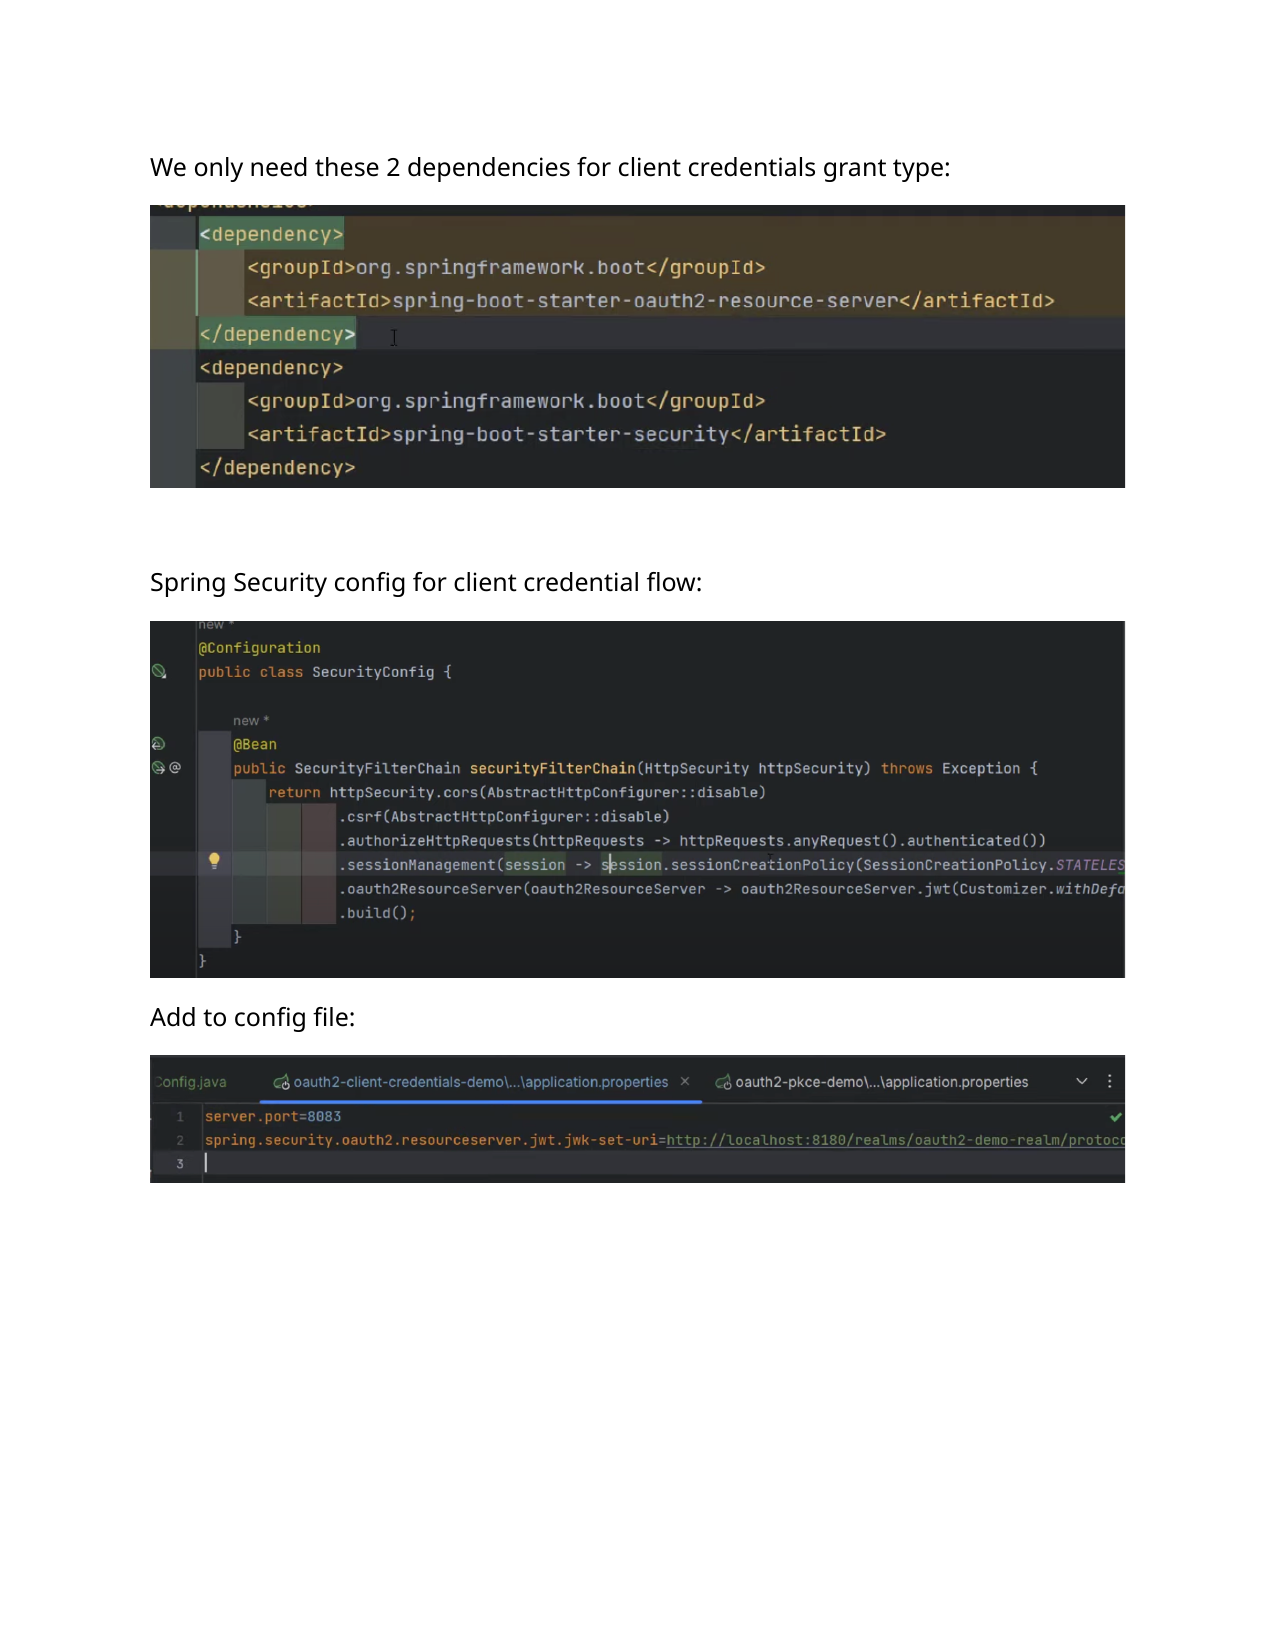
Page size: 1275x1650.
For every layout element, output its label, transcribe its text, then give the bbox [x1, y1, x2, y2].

text We only need these 2 dependencies for client credentials grant type: [150, 150, 1125, 184]
text Spring Security config for client credential flow: [150, 565, 1125, 599]
picture [150, 621, 1125, 978]
text Add to config file: [150, 999, 1125, 1034]
picture [150, 1055, 1125, 1183]
picture [150, 205, 1125, 488]
